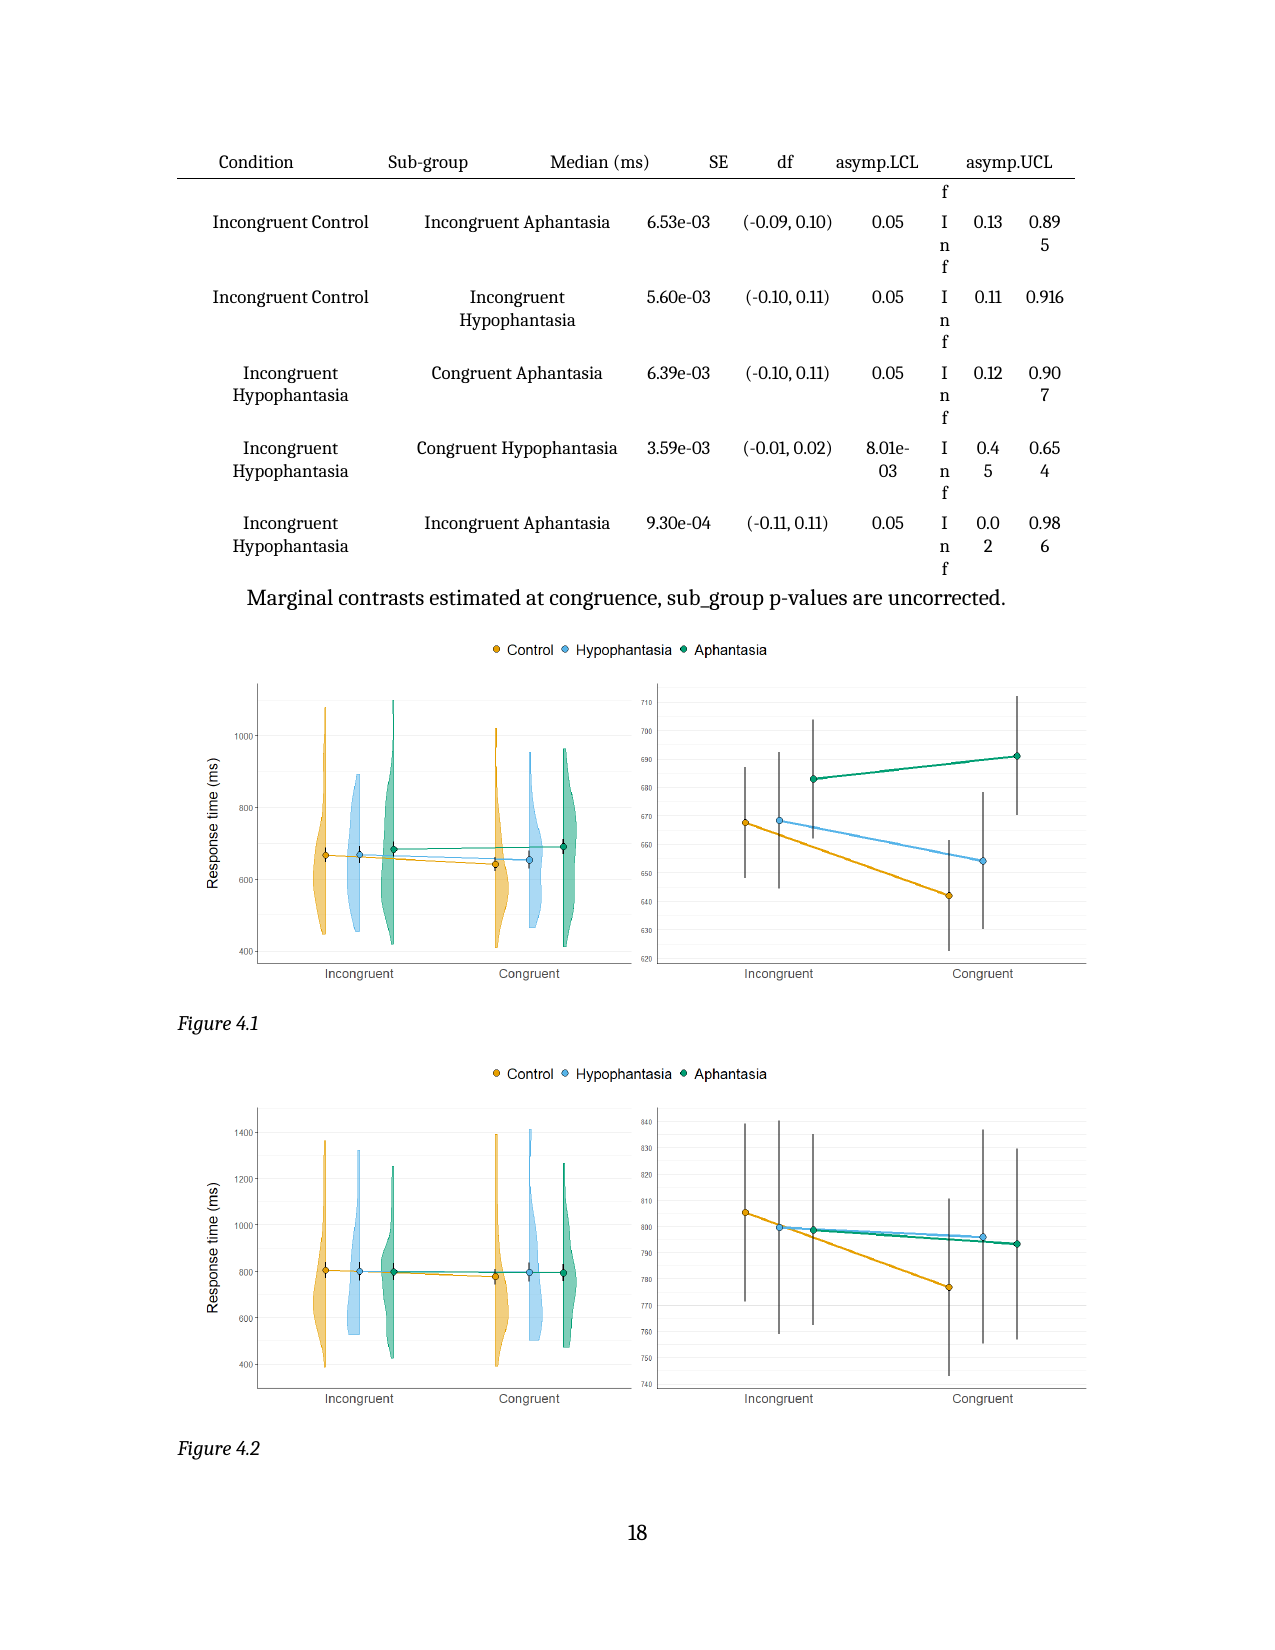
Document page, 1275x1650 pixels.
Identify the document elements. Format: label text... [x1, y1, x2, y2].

picture [196, 1057, 1087, 1415]
table_header Figure 4.2 [166, 1053, 1087, 1478]
picture [196, 632, 1087, 990]
table_header Figure 4.1 [166, 629, 1087, 1053]
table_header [166, 148, 1087, 629]
